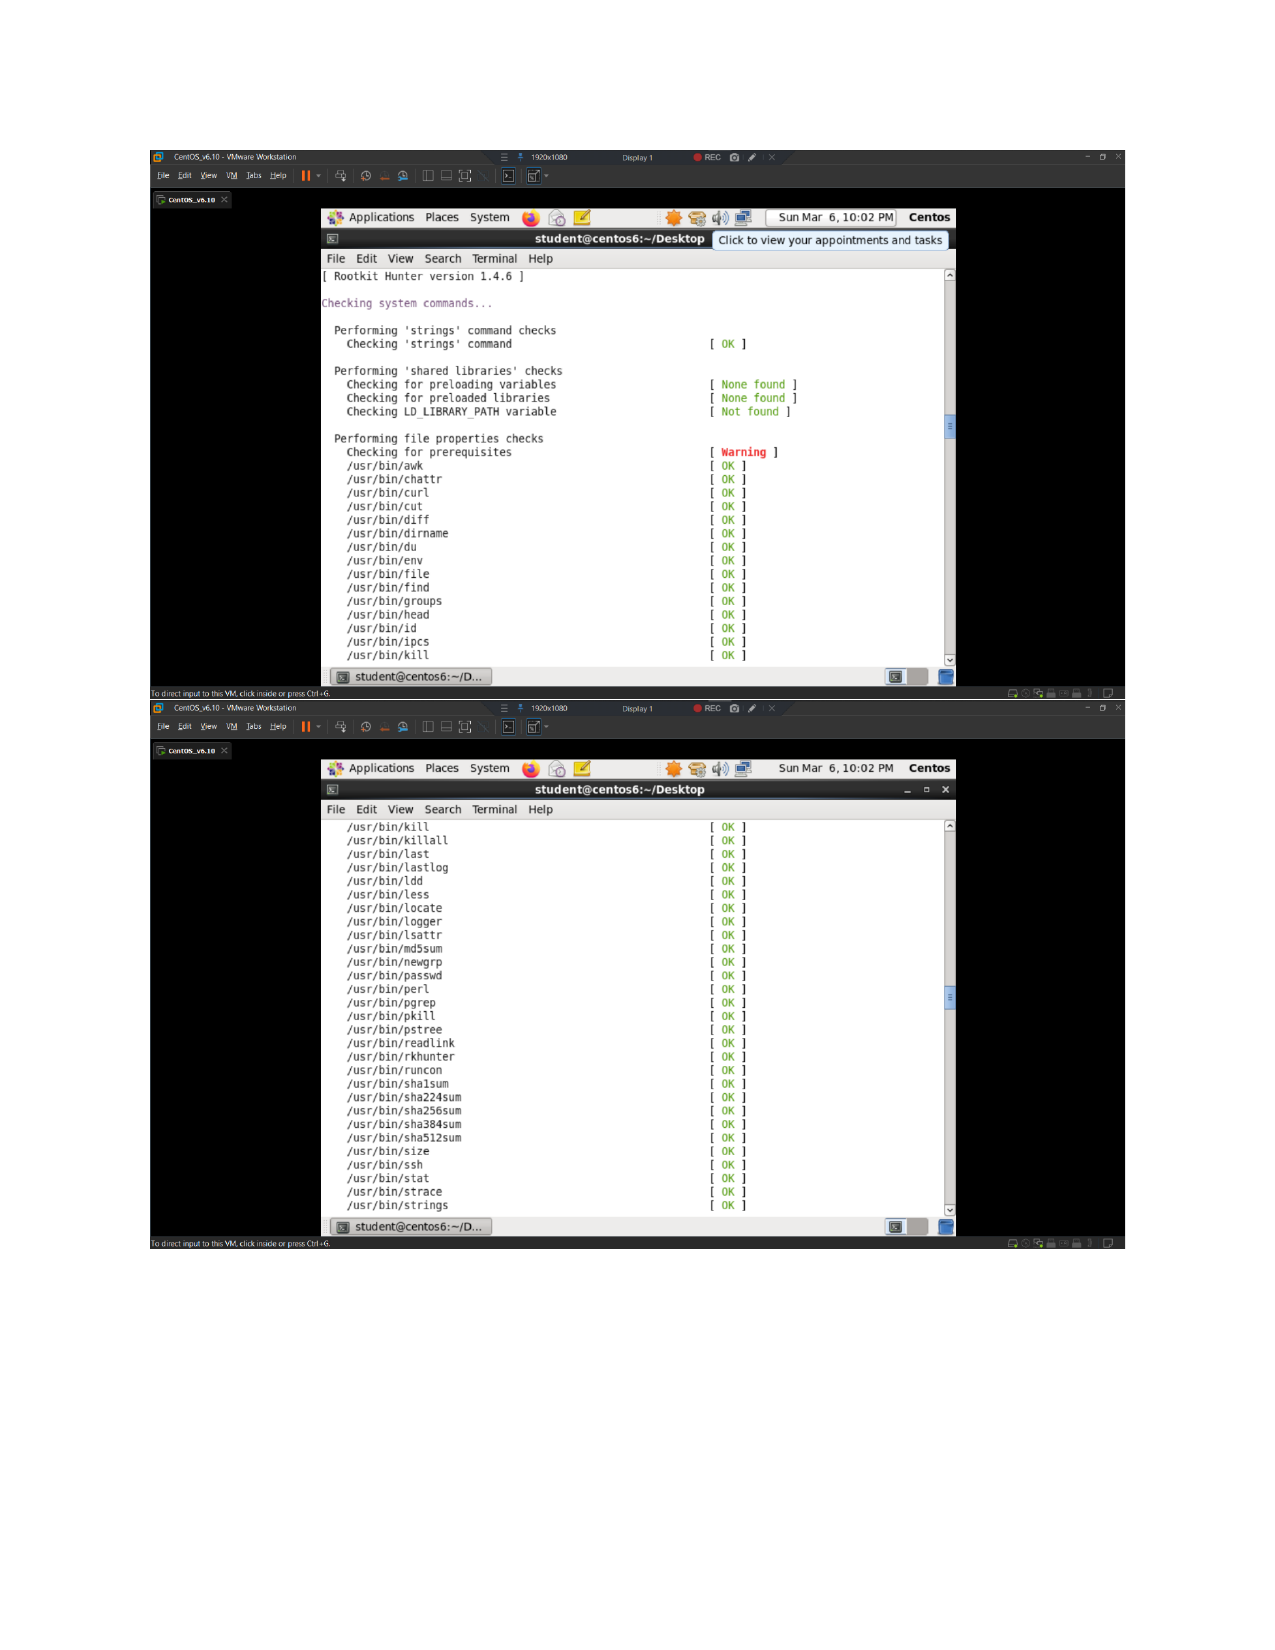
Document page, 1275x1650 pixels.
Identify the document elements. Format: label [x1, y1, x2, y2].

picture [150, 150, 1125, 699]
picture [150, 700, 1125, 1249]
